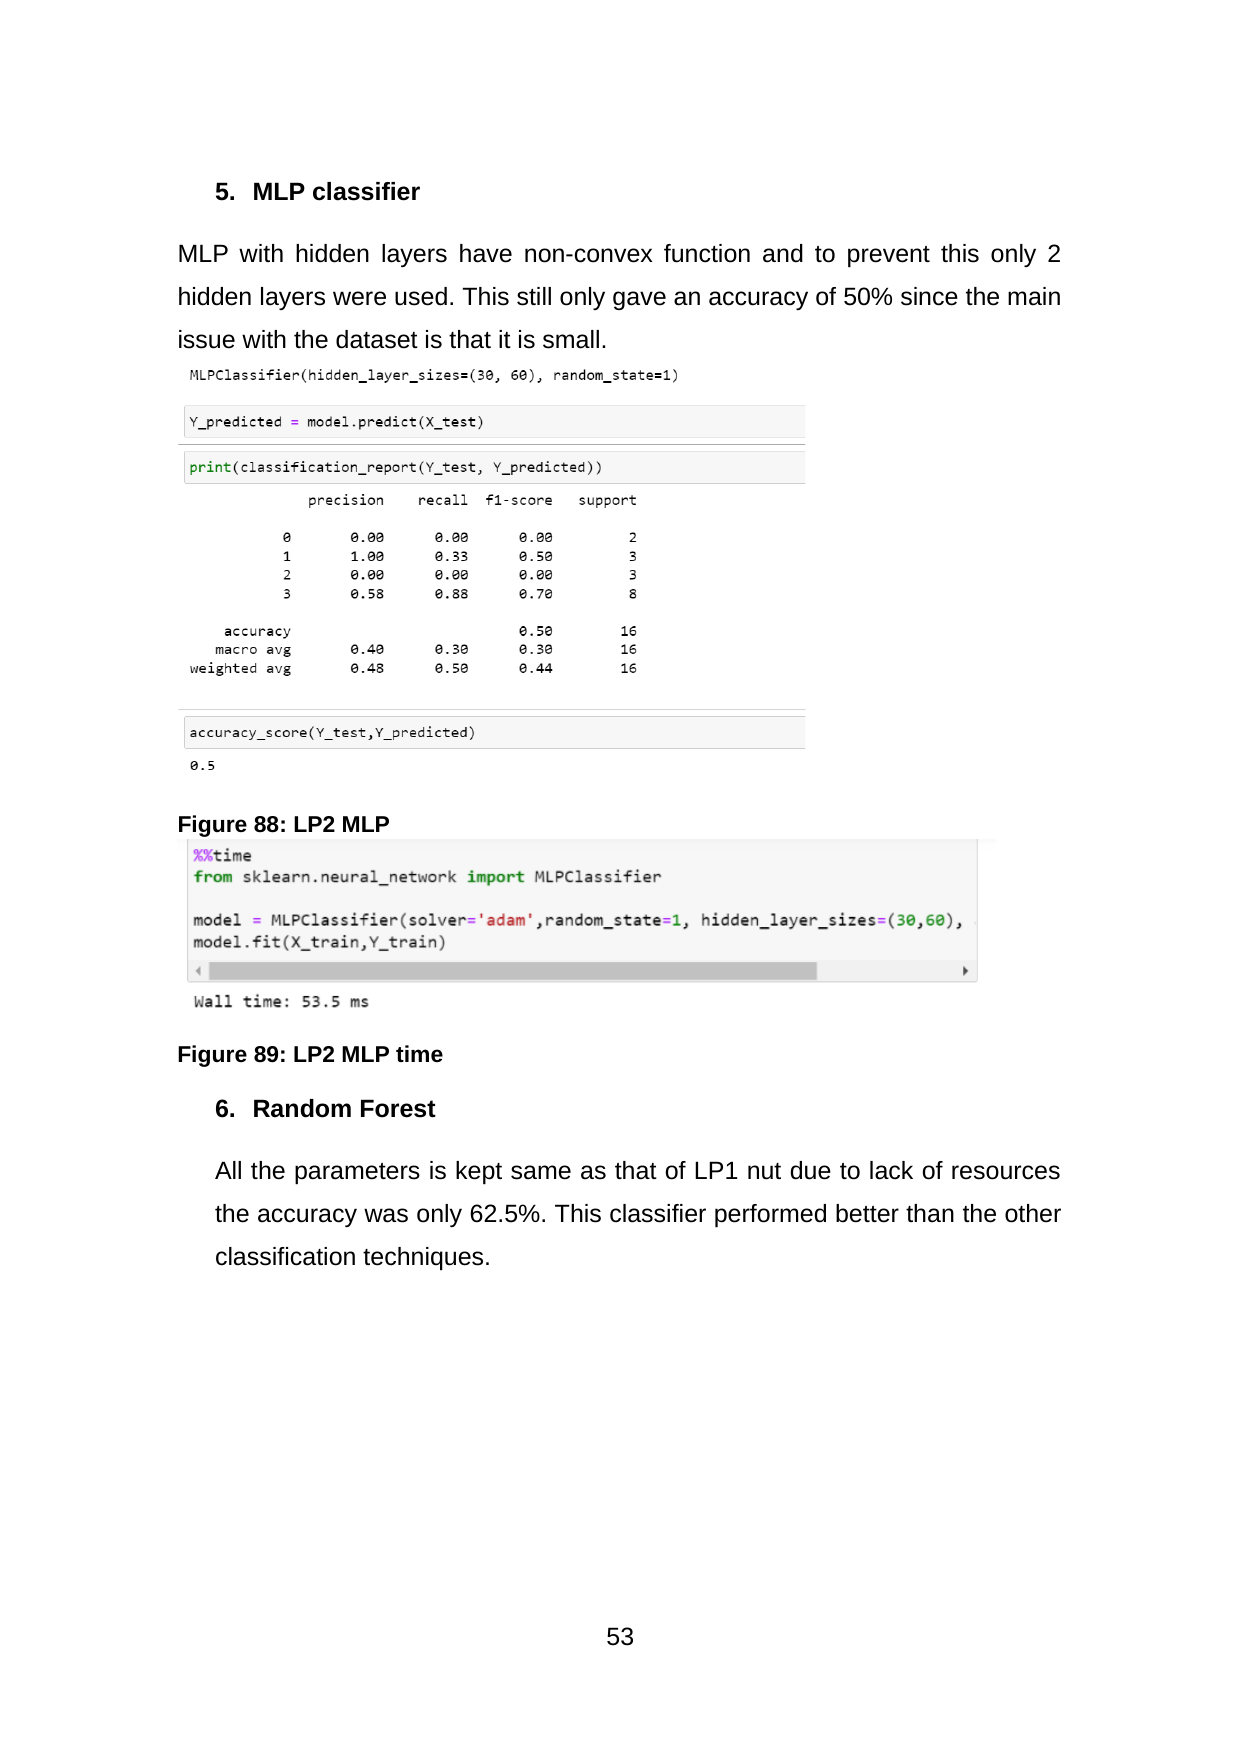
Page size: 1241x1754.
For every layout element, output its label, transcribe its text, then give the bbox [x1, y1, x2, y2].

picture [177, 359, 805, 778]
text MLP with hidden layers have non-convex function and to prevent this only 2 hidden layers were used. This still only gave an accuracy of 50% since the main issue with the dataset is that it is small. [177, 239, 1063, 354]
picture [177, 839, 997, 1013]
list MLP classifier [215, 177, 1063, 206]
text All the parameters is kept same as that of LP1 nut due to lack of resources the accuracy was only 62.5%. This classifier performed better than the other classification techniques. [215, 1156, 1063, 1271]
